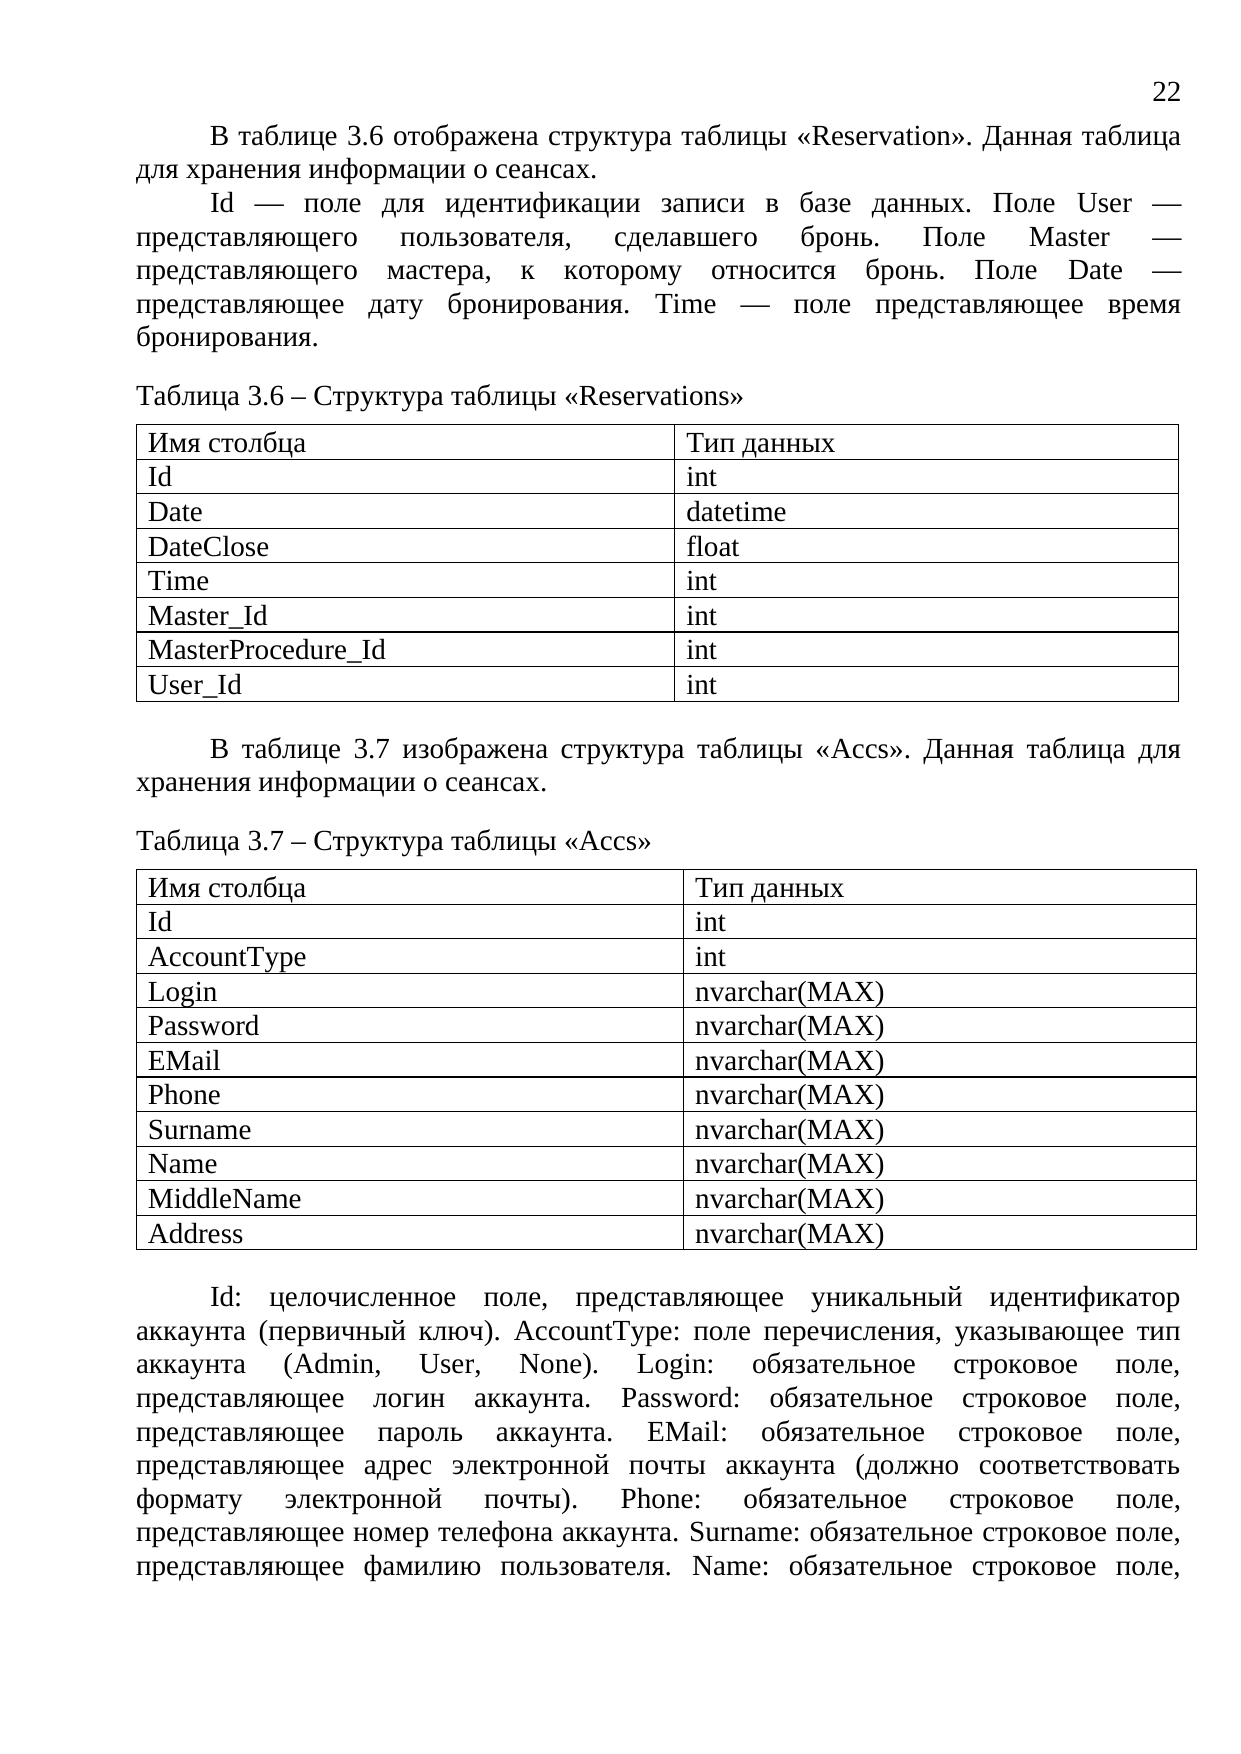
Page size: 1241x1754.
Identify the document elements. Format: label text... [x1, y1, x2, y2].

table_cell MiddleName [137, 1181, 683, 1215]
table_cell nvarchar(MAX) [684, 1043, 1196, 1076]
table_cell int [675, 598, 1178, 631]
table_cell Id [137, 460, 674, 493]
table_cell nvarchar(MAX) [684, 1112, 1196, 1146]
table_cell AccountType [137, 939, 683, 973]
table_cell Name [137, 1147, 683, 1180]
table_cell Master_Id [137, 598, 674, 631]
table_cell nvarchar(MAX) [684, 1078, 1196, 1111]
table_cell EMail [137, 1043, 683, 1076]
table_cell int [684, 905, 1196, 938]
table_cell int [675, 563, 1178, 597]
table_cell nvarchar(MAX) [684, 1008, 1196, 1042]
table_cell int [675, 667, 1178, 701]
table_cell int [675, 633, 1178, 666]
table_cell datetime [675, 494, 1178, 528]
text В таблице 3.7 изображена структура таблицы «Accs». Данная таблица для хранения информации о сеансах. [136, 731, 1181, 798]
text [136, 1279, 1181, 1581]
table_cell User_Id [137, 667, 674, 701]
table_cell nvarchar(MAX) [684, 1216, 1196, 1249]
table_cell MasterProcedure_Id [137, 633, 674, 666]
text Таблица 3.7 – Структура таблицы «Accs» [136, 823, 1181, 856]
table_cell int [684, 939, 1196, 973]
table_header Имя столбца [137, 870, 683, 903]
table_cell nvarchar(MAX) [684, 1181, 1196, 1215]
table_cell nvarchar(MAX) [684, 974, 1196, 1007]
table_header Имя столбца [137, 425, 674, 458]
table_cell Id [137, 905, 683, 938]
table_cell Phone [137, 1078, 683, 1111]
table_header Тип данных [684, 870, 1196, 903]
table_header Тип данных [675, 425, 1178, 458]
table_cell Address [137, 1216, 683, 1249]
table_cell DateClose [137, 529, 674, 562]
table_cell float [675, 529, 1178, 562]
text В таблице 3.6 отображена структура таблицы «Reservation». Данная таблица для хранения информации о сеансах. [136, 118, 1181, 185]
table_cell Login [137, 974, 683, 1007]
table_cell Date [137, 494, 674, 528]
text Таблица 3.6 – Структура таблицы «Reservations» [136, 378, 1181, 411]
text Id — поле для идентификации записи в базе данных. Поле User — представляющего пользователя, сделавшего бронь. Поле Master — представляющего мастера, к которому относится бронь. Поле Date — представляющее дату бронирования. Time — поле представляющее время бронирования. [136, 185, 1181, 353]
table_cell Password [137, 1008, 683, 1042]
table_cell Surname [137, 1112, 683, 1146]
table_cell int [675, 460, 1178, 493]
table_cell nvarchar(MAX) [684, 1147, 1196, 1180]
table_cell Time [137, 563, 674, 597]
